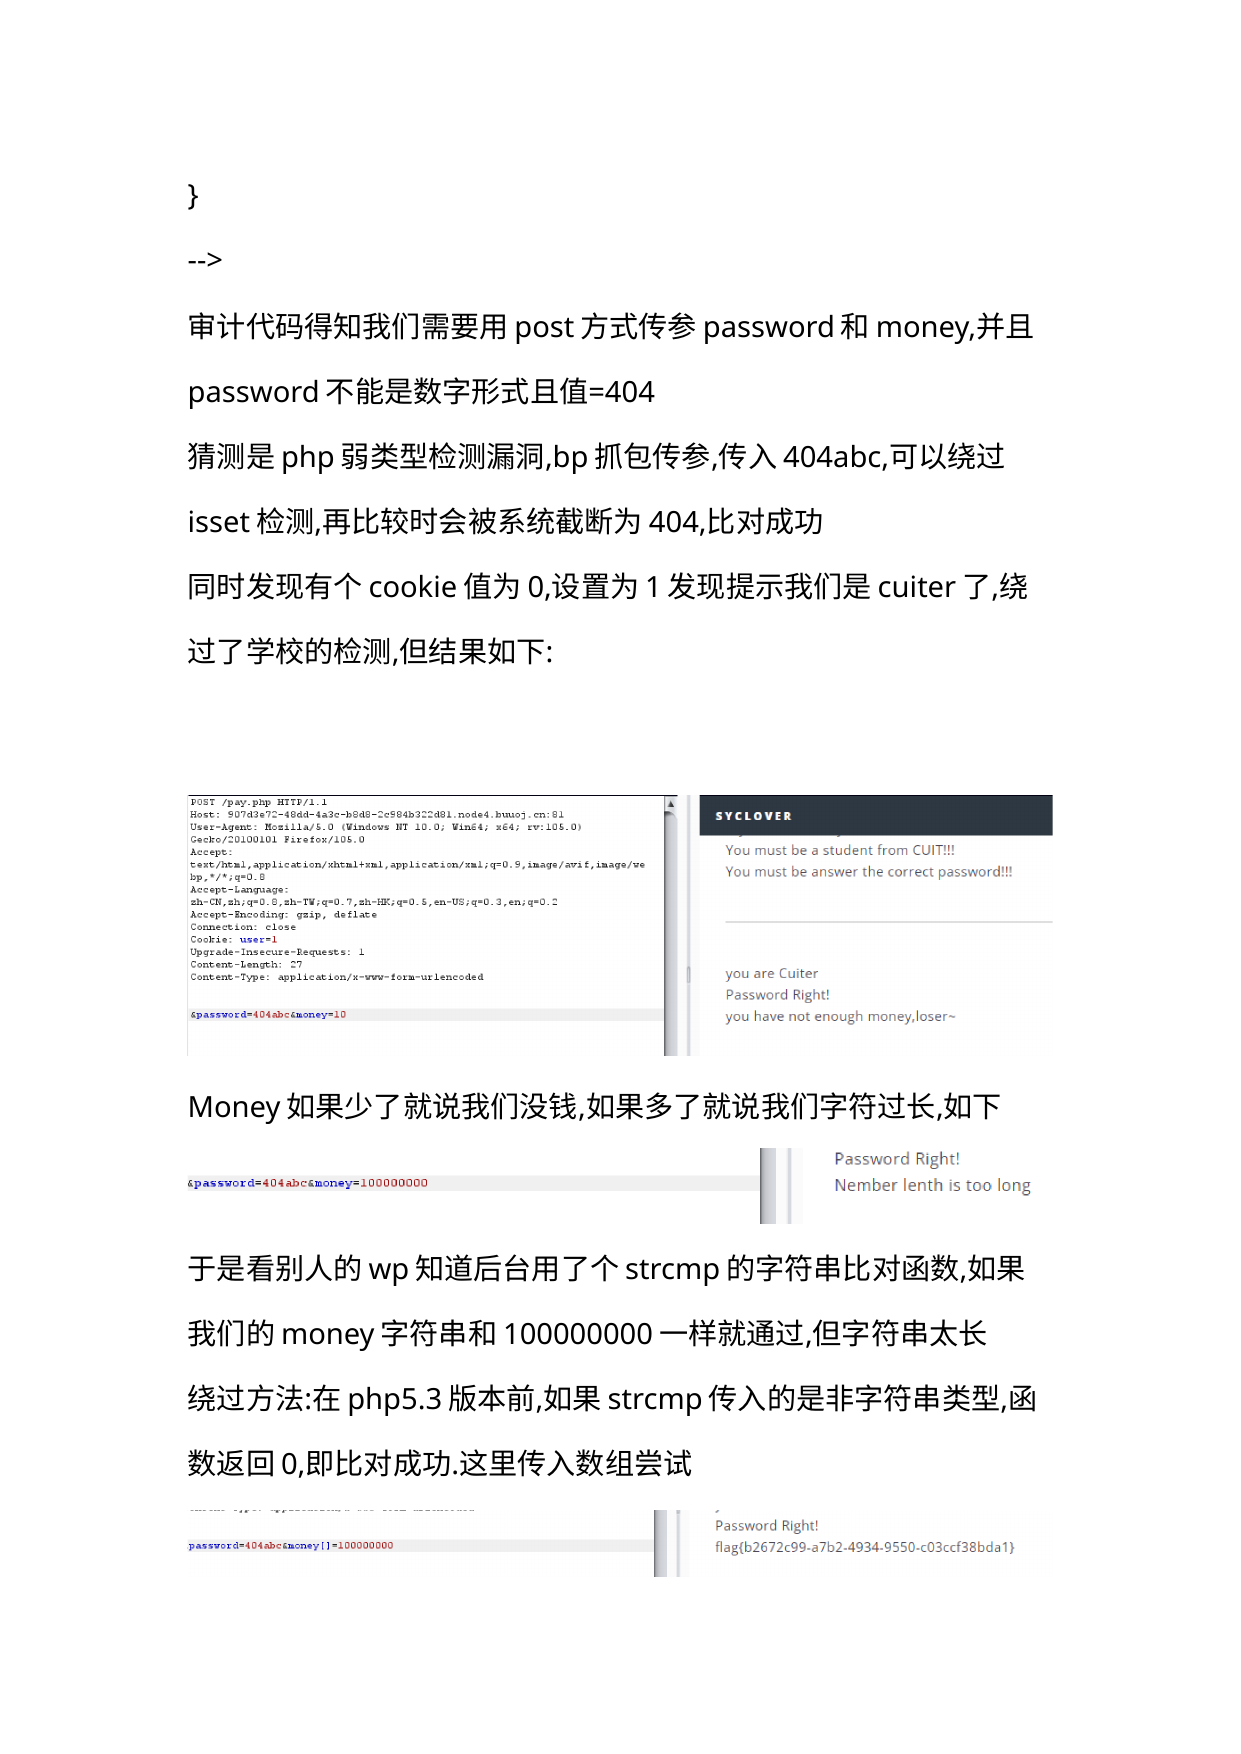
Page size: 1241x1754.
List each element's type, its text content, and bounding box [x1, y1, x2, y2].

picture [187, 795, 1053, 1056]
text 绕过方法:在php5.3版本前,如果strcmp传入的是非字符串类型,函数返回0,即比对成功.这里传入数组尝试 [187, 1364, 1053, 1494]
picture [187, 1148, 1053, 1224]
text } [187, 162, 1053, 227]
text --> [187, 227, 1053, 292]
text 审计代码得知我们需要用post方式传参password和money,并且password不能是数字形式且值=404 [187, 292, 1053, 422]
text 于是看别人的wp知道后台用了个strcmp的字符串比对函数,如果我们的money字符串和100000000一样就通过,但字符串太长 [187, 1234, 1053, 1364]
text 同时发现有个cookie值为0,设置为1发现提示我们是cuiter了,绕过了学校的检测,但结果如下: [187, 552, 1053, 682]
text 猜测是php弱类型检测漏洞,bp抓包传参,传入404abc,可以绕过isset检测,再比较时会被系统截断为404,比对成功 [187, 422, 1053, 552]
text Money如果少了就说我们没钱,如果多了就说我们字符过长,如下 [187, 1072, 1053, 1137]
picture [187, 1510, 1053, 1577]
